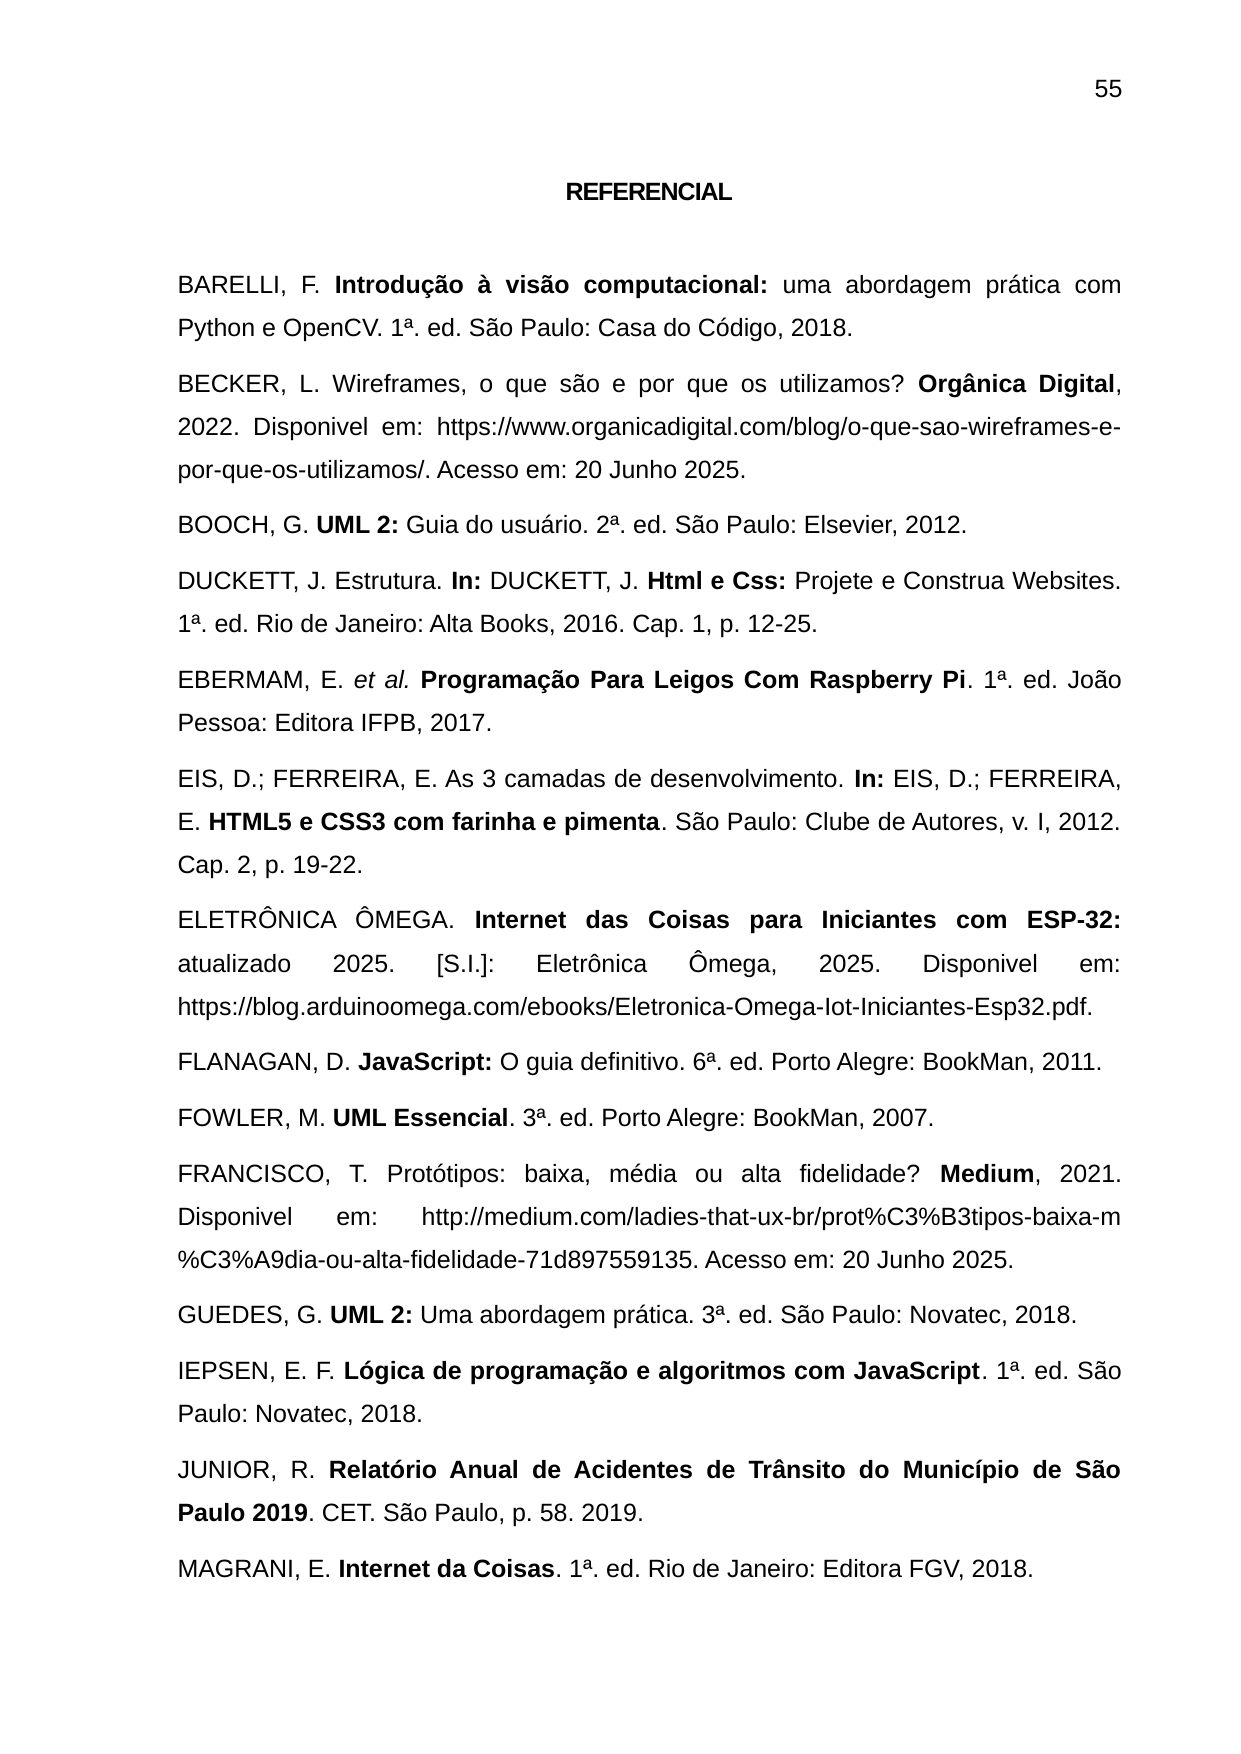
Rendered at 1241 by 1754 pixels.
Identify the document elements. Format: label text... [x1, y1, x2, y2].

title REFERENCIAL [177, 177, 1122, 206]
